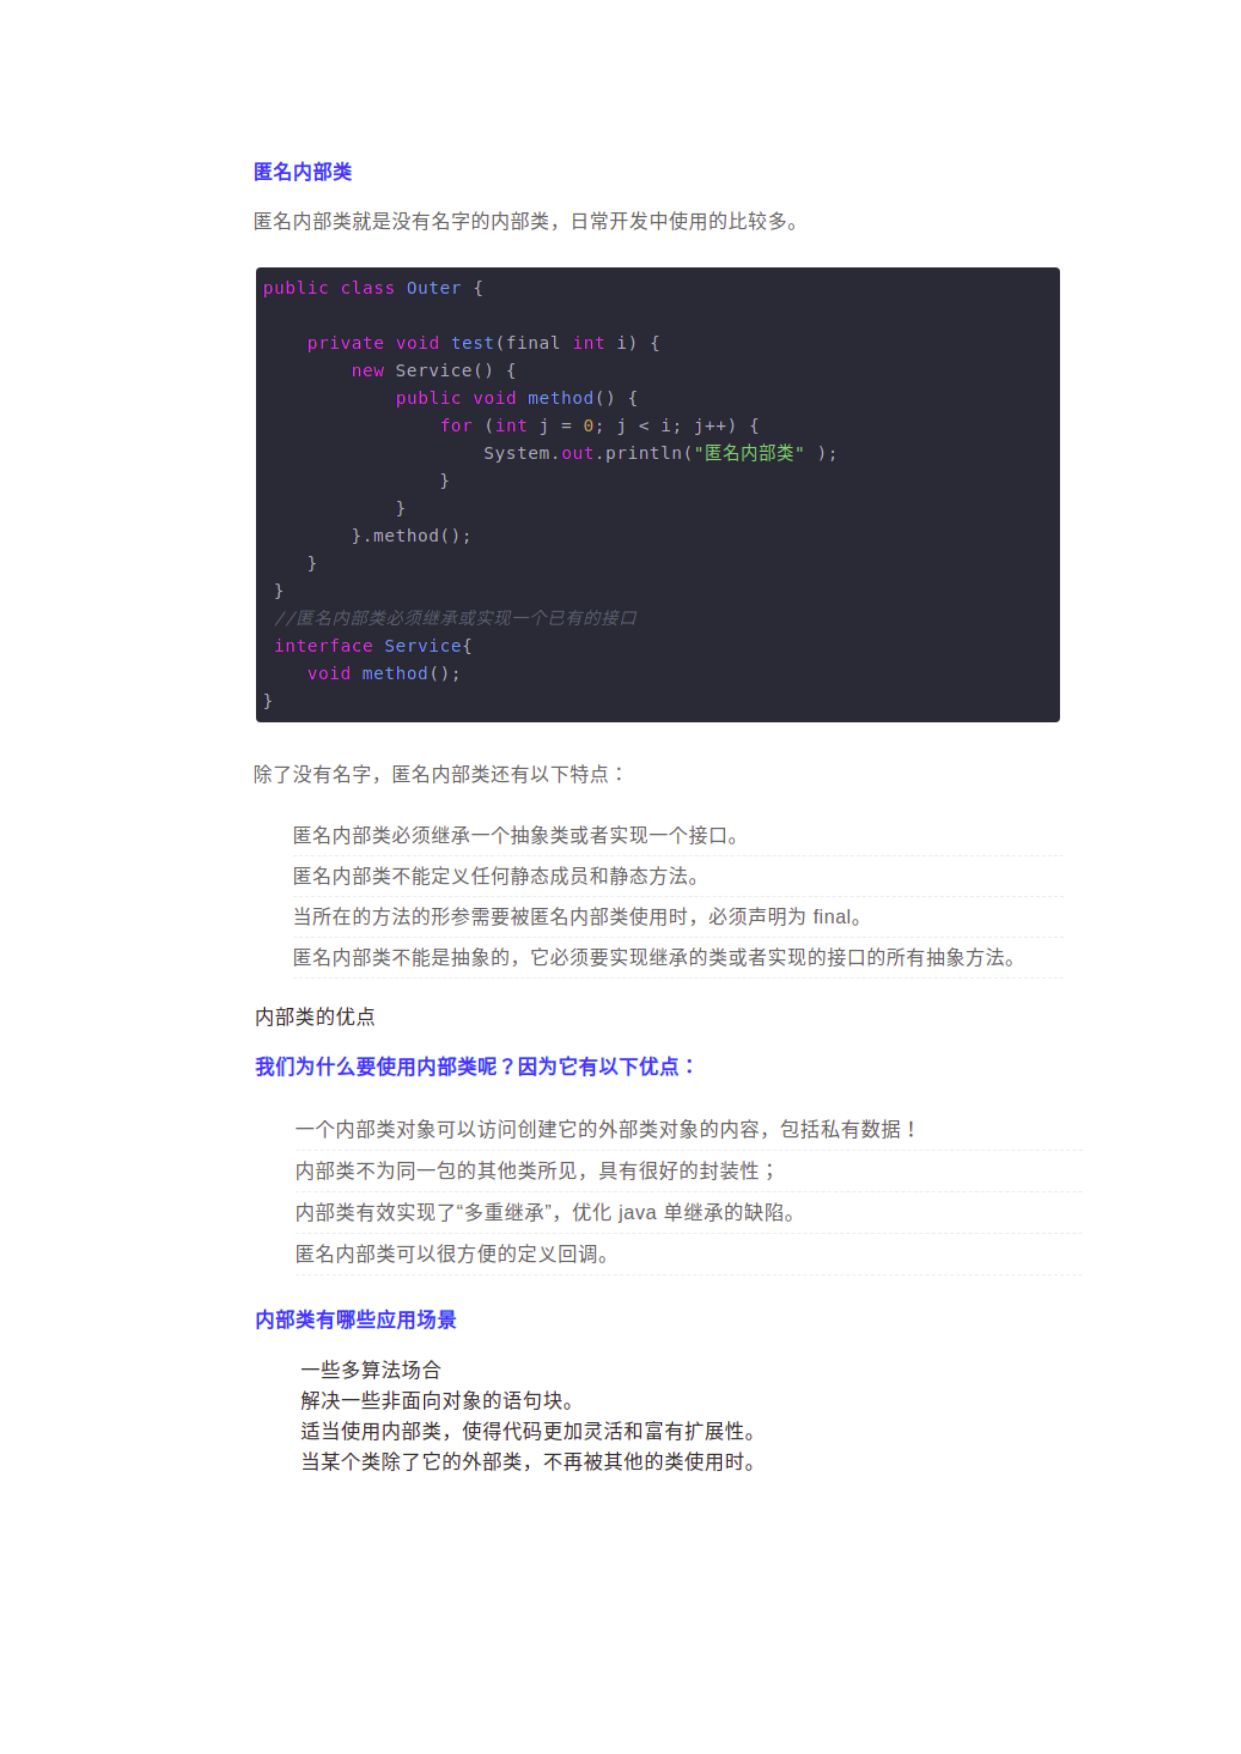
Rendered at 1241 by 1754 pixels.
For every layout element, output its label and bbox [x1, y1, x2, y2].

picture [231, 150, 1097, 1487]
